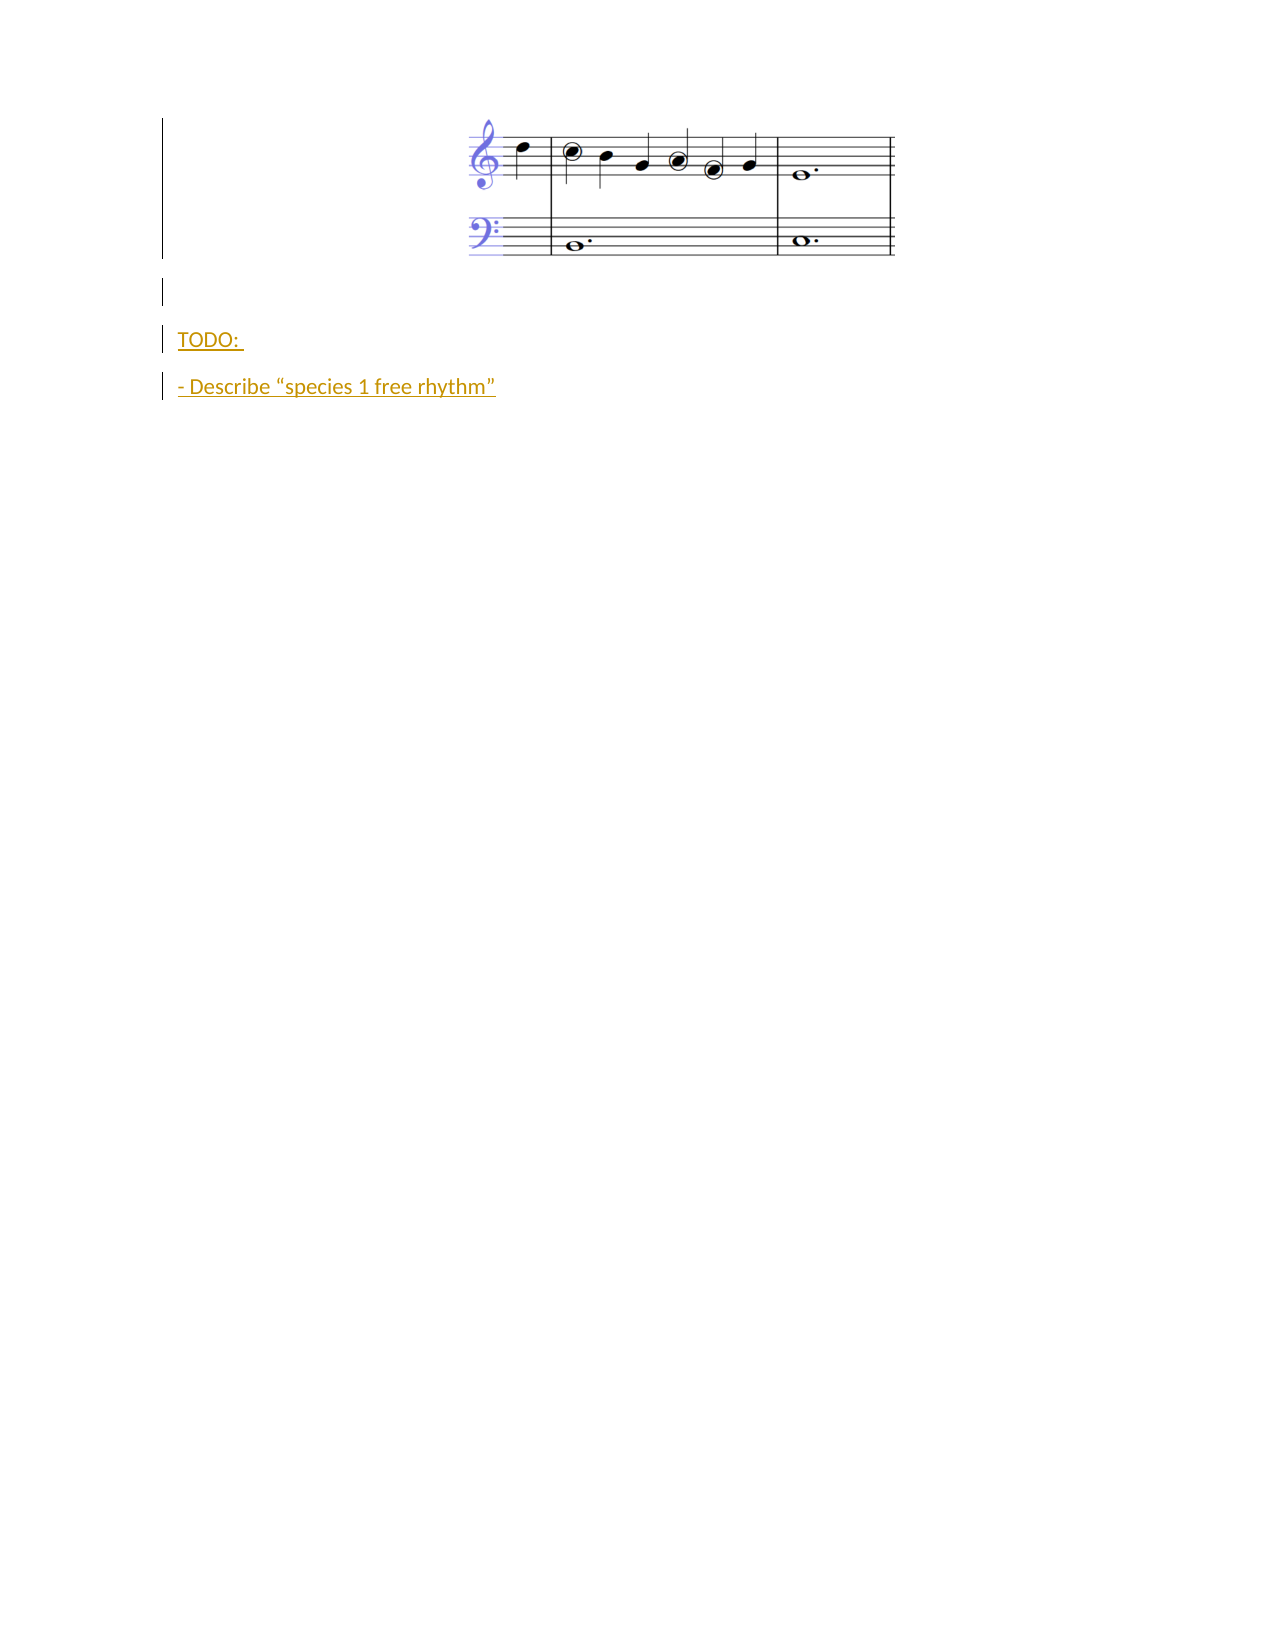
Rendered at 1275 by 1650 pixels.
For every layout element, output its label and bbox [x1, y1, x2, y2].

picture [468, 118, 895, 260]
